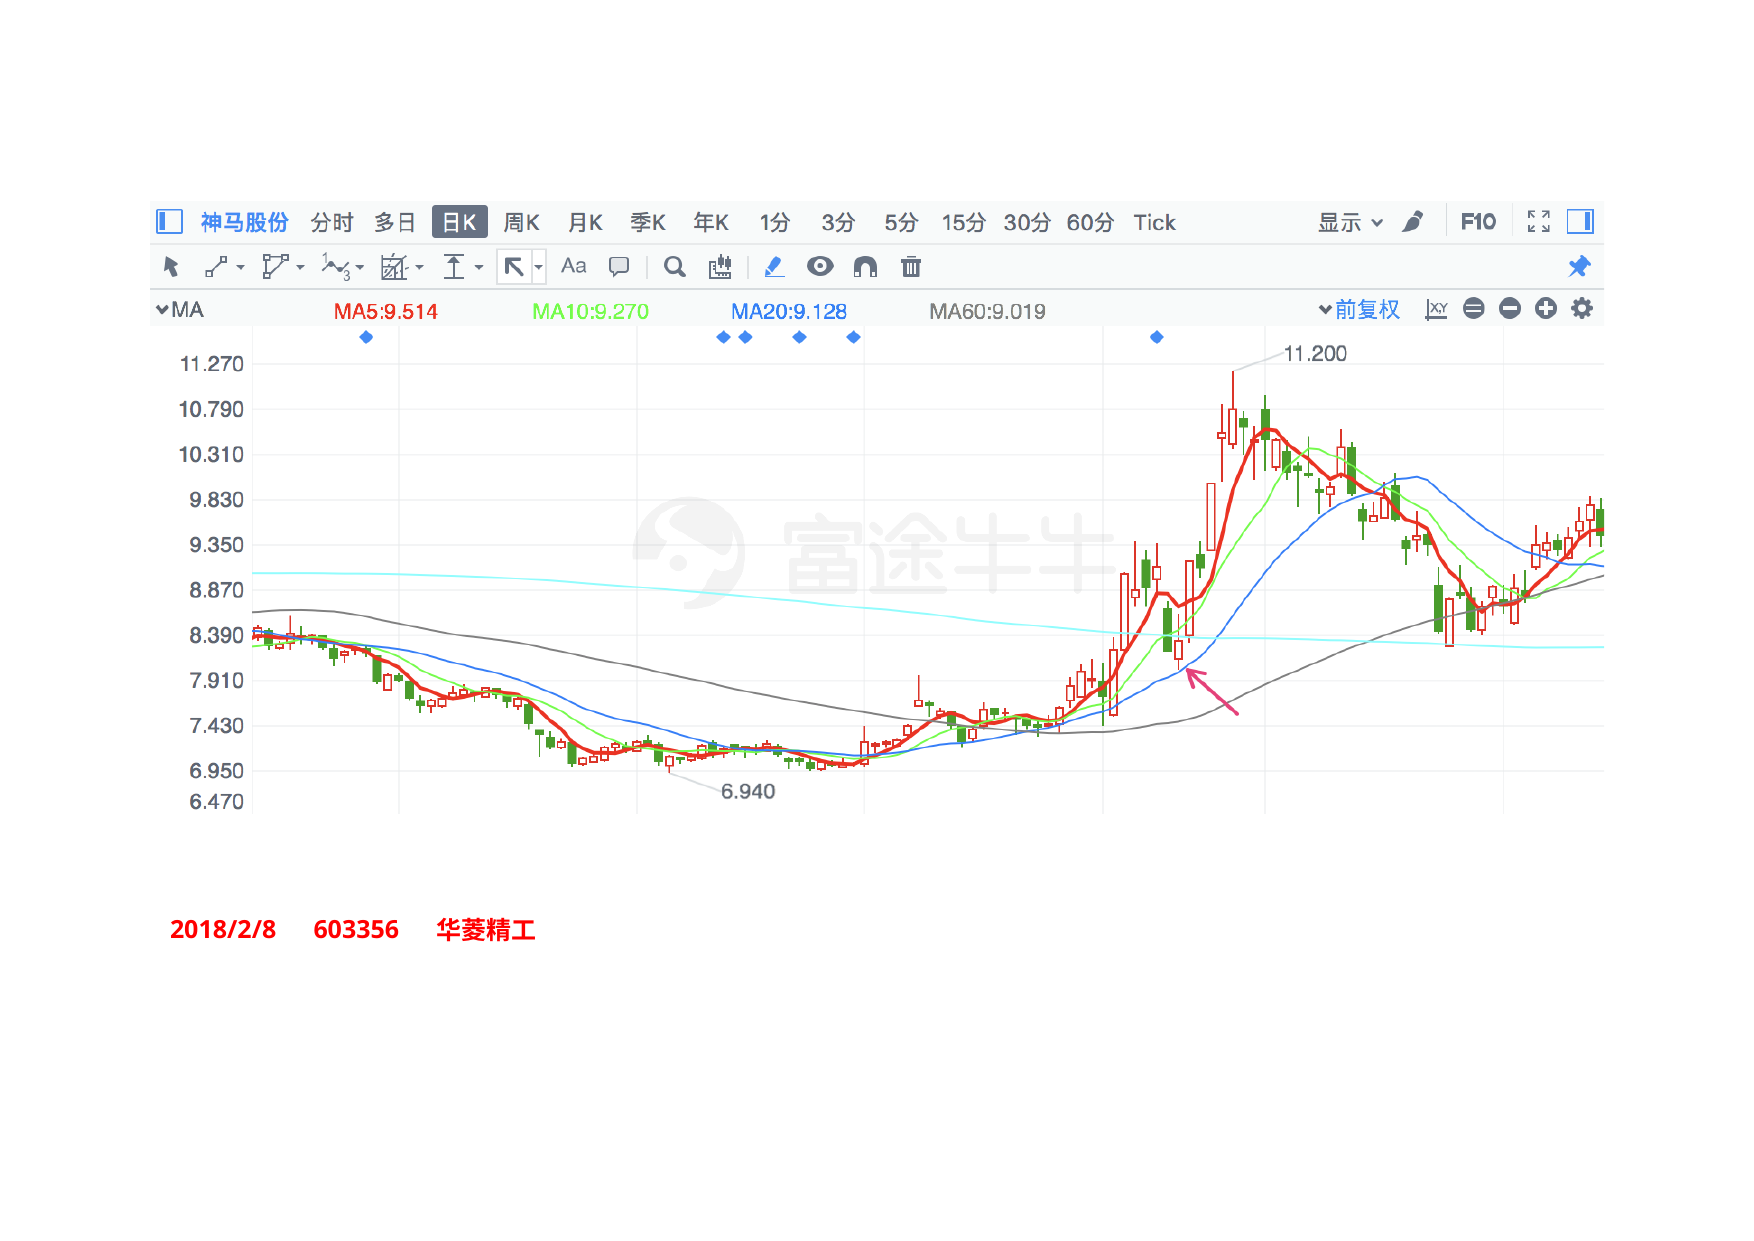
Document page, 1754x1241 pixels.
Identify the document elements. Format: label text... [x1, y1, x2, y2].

picture [150, 201, 1605, 814]
table_header 603356 [288, 906, 425, 951]
table_header 华菱精工 [425, 906, 560, 951]
table_header 2018/2/8 [150, 906, 287, 951]
